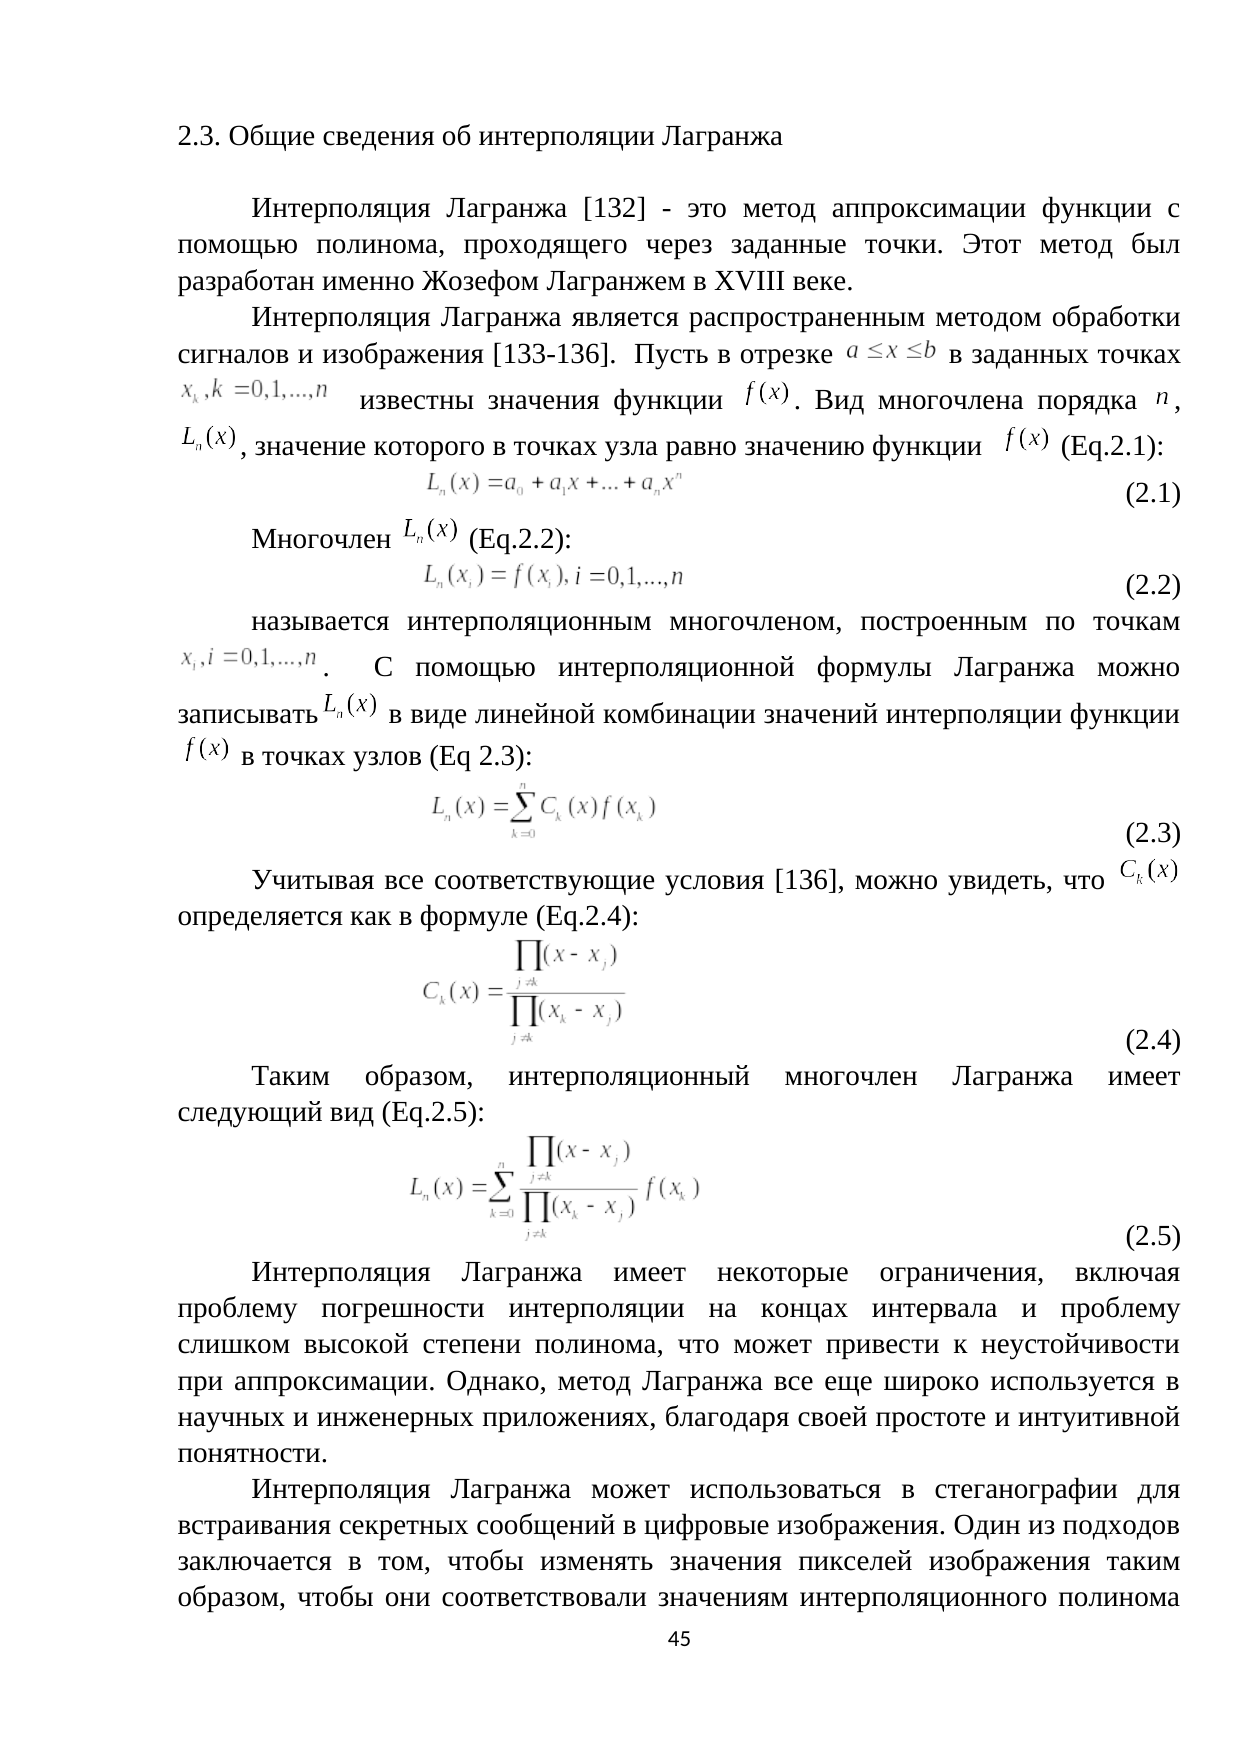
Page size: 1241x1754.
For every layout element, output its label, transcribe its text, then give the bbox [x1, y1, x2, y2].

text Многочлен (Eq.2.2): [177, 511, 1181, 554]
text Интерполяция Лагранжа имеет некоторые ограничения, включая проблему погрешности интерполяции на концах интервала и проблему слишком высокой степени полинома, что может привести к неустойчивости при аппроксимации. Однако, метод Лагранжа все еще широко используется в научных и инженерных приложениях, благодаря своей простоте и интуитивной понятности. [177, 1254, 1181, 1468]
text называется интерполяционным многочленом, построенным по точкам . С помощью интерполяционной формулы Лагранжа можно записывать в виде линейной комбинации значений интерполяции функции в точках узлов (Eq 2.3): [177, 603, 1181, 772]
text Интерполяция Лагранжа [132] - это метод аппроксимации функции с помощью полинома, проходящего через заданные точки. Этот метод был разработан именно Жозефом Лагранжем в XVIII веке. [177, 190, 1181, 296]
text (2.4) [177, 934, 1181, 1056]
text Таким образом, интерполяционный многочлен Лагранжа имеет следующий вид (Eq.2.5): [177, 1058, 1181, 1128]
text Интерполяция Лагранжа является распространенным методом обработки сигналов и изображения [133-136]. Пусть в отрезке в заданных точках известны значения функции . Вид многочлена порядка , , значение которого в точках узла равно значению функции (Eq.2.1): [177, 299, 1181, 462]
text (2.3) [177, 774, 1181, 849]
subtitle 2.3. Общие сведения об интерполяции Лагранжа [177, 118, 1181, 152]
text Учитывая все соответствующие условия [136], можно увидеть, что определяется как в формуле (Eq.2.4): [177, 852, 1181, 932]
text (2.2) [177, 557, 1181, 601]
text (2.1) [177, 464, 1181, 508]
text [177, 1471, 1181, 1613]
text (2.5) [177, 1130, 1181, 1252]
